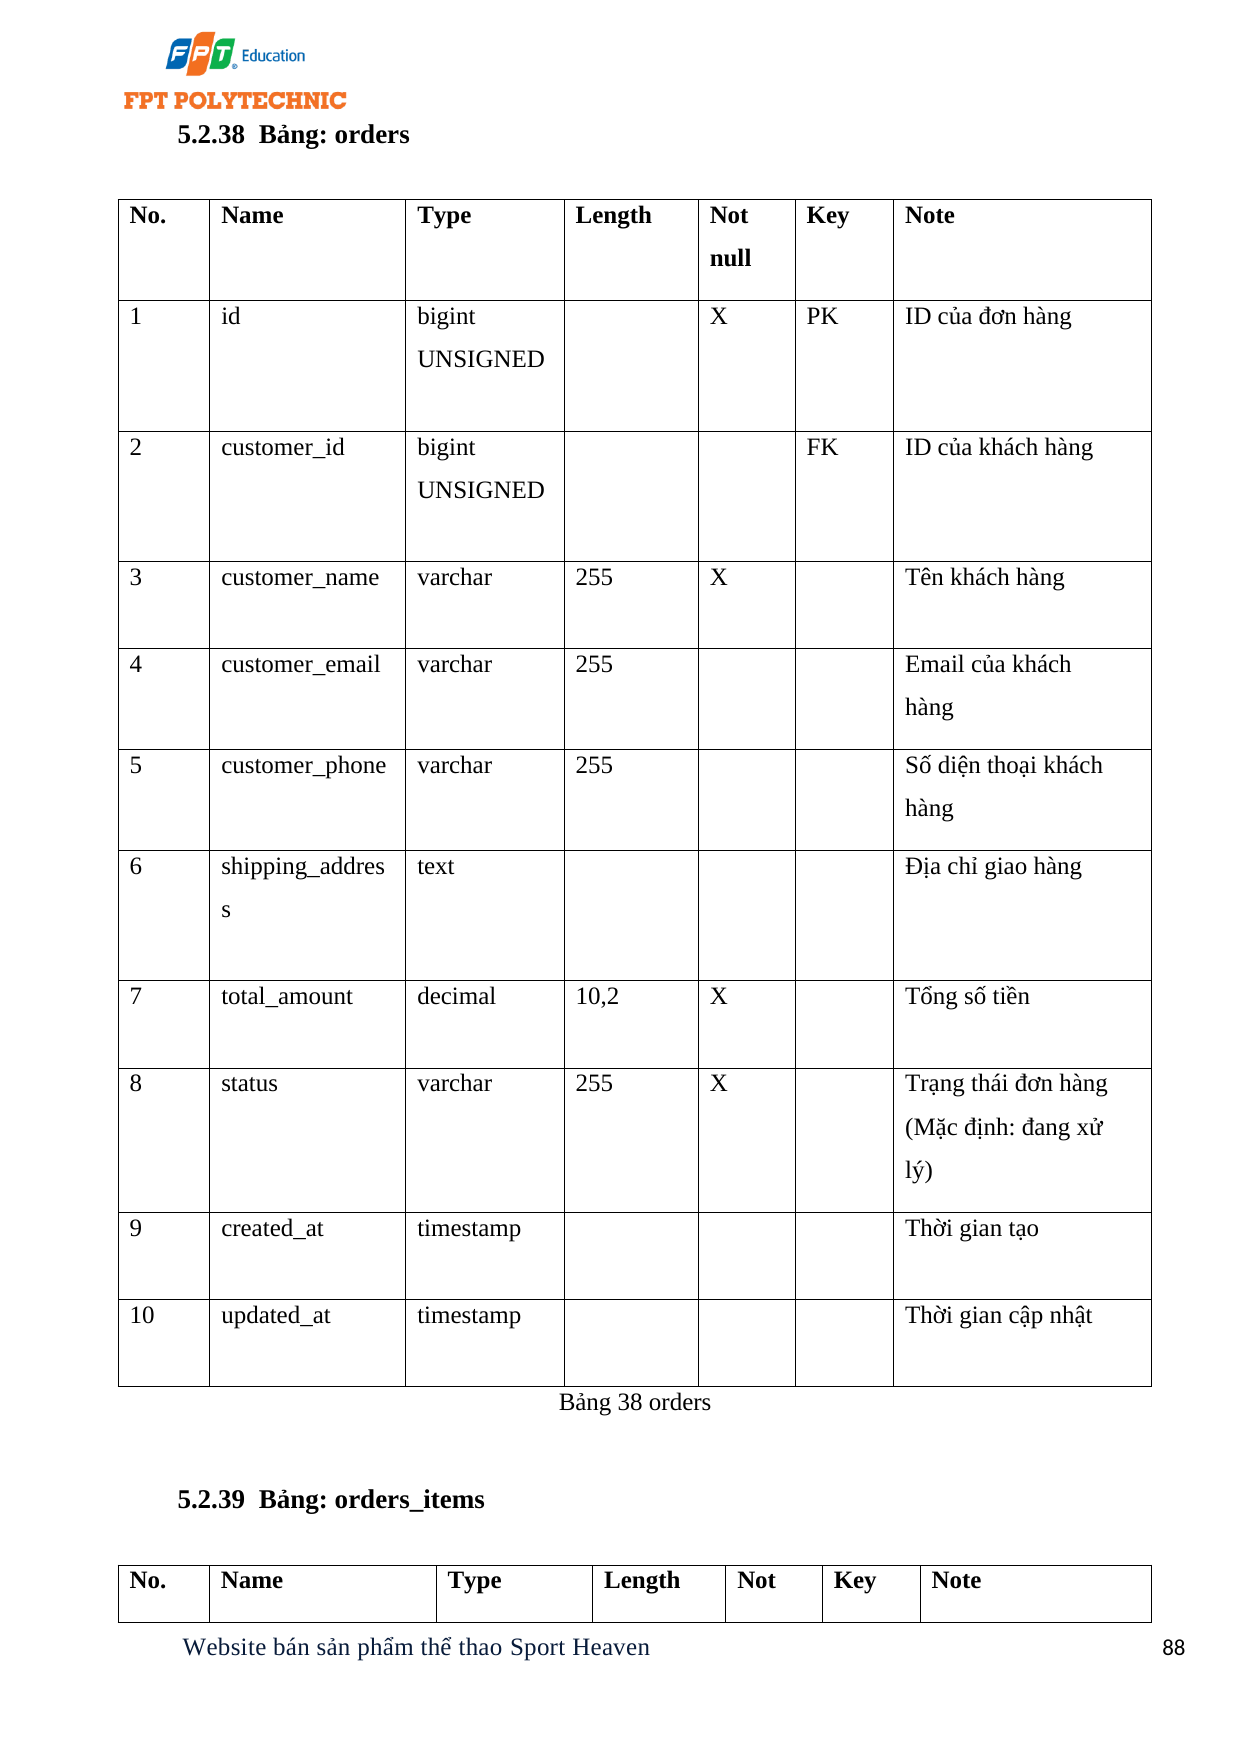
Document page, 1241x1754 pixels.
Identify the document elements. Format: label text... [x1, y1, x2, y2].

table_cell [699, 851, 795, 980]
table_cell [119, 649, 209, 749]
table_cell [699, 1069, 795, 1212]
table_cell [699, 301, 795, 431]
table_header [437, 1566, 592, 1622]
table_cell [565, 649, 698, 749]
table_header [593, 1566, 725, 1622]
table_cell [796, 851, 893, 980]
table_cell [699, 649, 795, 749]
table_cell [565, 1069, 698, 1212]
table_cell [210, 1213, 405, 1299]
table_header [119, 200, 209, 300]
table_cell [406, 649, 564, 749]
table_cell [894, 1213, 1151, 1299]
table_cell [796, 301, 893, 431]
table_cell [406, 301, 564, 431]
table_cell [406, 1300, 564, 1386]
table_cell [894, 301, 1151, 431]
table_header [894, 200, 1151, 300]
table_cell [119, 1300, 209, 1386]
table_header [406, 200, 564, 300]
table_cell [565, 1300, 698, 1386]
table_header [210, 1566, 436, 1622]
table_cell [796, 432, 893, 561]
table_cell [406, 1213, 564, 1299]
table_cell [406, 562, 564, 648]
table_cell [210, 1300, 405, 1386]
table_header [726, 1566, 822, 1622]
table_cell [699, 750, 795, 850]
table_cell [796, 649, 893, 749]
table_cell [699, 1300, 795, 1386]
picture [116, 24, 354, 116]
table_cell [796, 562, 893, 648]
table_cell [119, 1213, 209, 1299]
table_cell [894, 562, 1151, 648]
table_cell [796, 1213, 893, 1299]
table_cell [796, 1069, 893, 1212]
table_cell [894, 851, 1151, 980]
text Bảng 38 orders [177, 1387, 1092, 1416]
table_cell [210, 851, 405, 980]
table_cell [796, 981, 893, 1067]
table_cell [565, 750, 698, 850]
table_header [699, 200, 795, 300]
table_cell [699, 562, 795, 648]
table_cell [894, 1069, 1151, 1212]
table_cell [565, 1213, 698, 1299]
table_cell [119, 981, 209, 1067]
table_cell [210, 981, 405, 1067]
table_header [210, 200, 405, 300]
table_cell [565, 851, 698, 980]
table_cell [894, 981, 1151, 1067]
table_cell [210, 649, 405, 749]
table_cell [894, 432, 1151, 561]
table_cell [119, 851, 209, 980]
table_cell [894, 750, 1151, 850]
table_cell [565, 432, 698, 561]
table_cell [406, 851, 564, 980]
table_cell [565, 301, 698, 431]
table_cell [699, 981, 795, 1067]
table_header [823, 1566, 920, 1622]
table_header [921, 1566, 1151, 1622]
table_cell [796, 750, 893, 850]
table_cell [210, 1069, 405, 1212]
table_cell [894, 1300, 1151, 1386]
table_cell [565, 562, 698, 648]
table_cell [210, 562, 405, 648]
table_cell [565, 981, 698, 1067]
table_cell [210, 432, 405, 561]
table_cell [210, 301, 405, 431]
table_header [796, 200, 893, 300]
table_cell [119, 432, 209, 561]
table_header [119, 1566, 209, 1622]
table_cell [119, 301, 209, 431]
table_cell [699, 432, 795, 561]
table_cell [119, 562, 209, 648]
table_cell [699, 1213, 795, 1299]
subtitle Bảng: orders_items [177, 1483, 1092, 1514]
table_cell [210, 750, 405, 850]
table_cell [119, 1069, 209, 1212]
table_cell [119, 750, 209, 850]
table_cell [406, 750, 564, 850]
subtitle Bảng: orders [177, 118, 1092, 149]
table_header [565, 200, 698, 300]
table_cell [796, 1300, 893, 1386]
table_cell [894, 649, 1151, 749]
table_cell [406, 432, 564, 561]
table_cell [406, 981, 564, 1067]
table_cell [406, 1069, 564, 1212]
